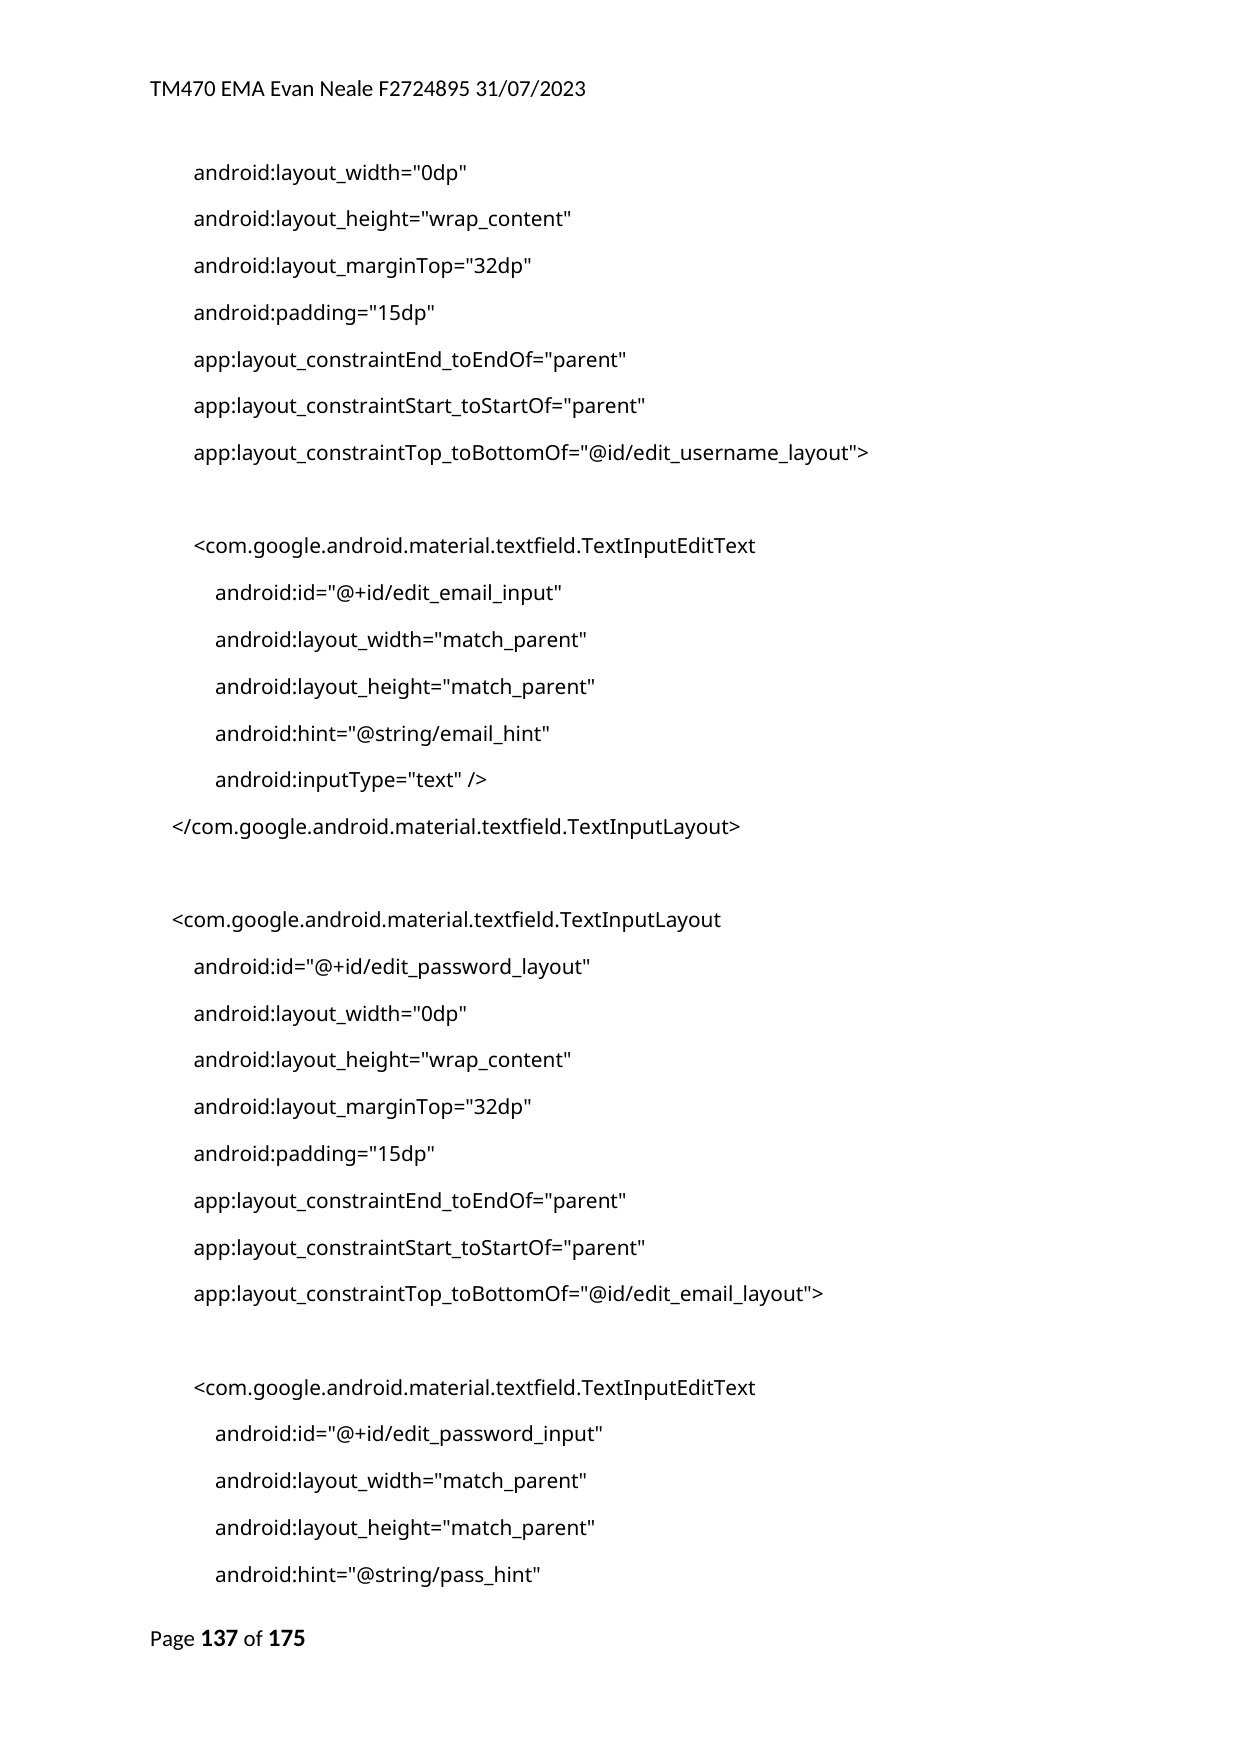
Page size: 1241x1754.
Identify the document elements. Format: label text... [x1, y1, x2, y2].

text android:id="@+id/edit_password_input" [150, 1419, 1090, 1448]
text app:layout_constraintTop_toBottomOf="@id/edit_username_layout"> [150, 438, 1090, 467]
text android:layout_height="wrap_content" [150, 204, 1090, 233]
text android:padding="15dp" [150, 298, 1090, 327]
text android:layout_height="match_parent" [150, 1513, 1090, 1541]
text android:layout_width="0dp" [150, 999, 1090, 1027]
text app:layout_constraintEnd_toEndOf="parent" [150, 1186, 1090, 1214]
text app:layout_constraintEnd_toEndOf="parent" [150, 345, 1090, 373]
text android:hint="@string/pass_hint" [150, 1560, 1090, 1588]
text android:layout_marginTop="32dp" [150, 251, 1090, 280]
text android:id="@+id/edit_password_layout" [150, 952, 1090, 981]
text android:layout_height="match_parent" [150, 672, 1090, 700]
text <com.google.android.material.textfield.TextInputEditText [150, 1373, 1090, 1401]
text app:layout_constraintTop_toBottomOf="@id/edit_email_layout"> [150, 1279, 1090, 1308]
text android:layout_width="0dp" [150, 158, 1090, 186]
text android:inputType="text" /> [150, 765, 1090, 794]
text android:hint="@string/email_hint" [150, 719, 1090, 747]
text <com.google.android.material.textfield.TextInputEditText [150, 532, 1090, 560]
text android:layout_height="wrap_content" [150, 1046, 1090, 1074]
text android:layout_width="match_parent" [150, 625, 1090, 653]
text </com.google.android.material.textfield.TextInputLayout> [150, 812, 1090, 841]
text app:layout_constraintStart_toStartOf="parent" [150, 1233, 1090, 1261]
text android:layout_marginTop="32dp" [150, 1092, 1090, 1121]
text android:id="@+id/edit_email_input" [150, 578, 1090, 607]
text android:layout_width="match_parent" [150, 1466, 1090, 1494]
text app:layout_constraintStart_toStartOf="parent" [150, 392, 1090, 420]
text <com.google.android.material.textfield.TextInputLayout [150, 905, 1090, 934]
text android:padding="15dp" [150, 1139, 1090, 1168]
